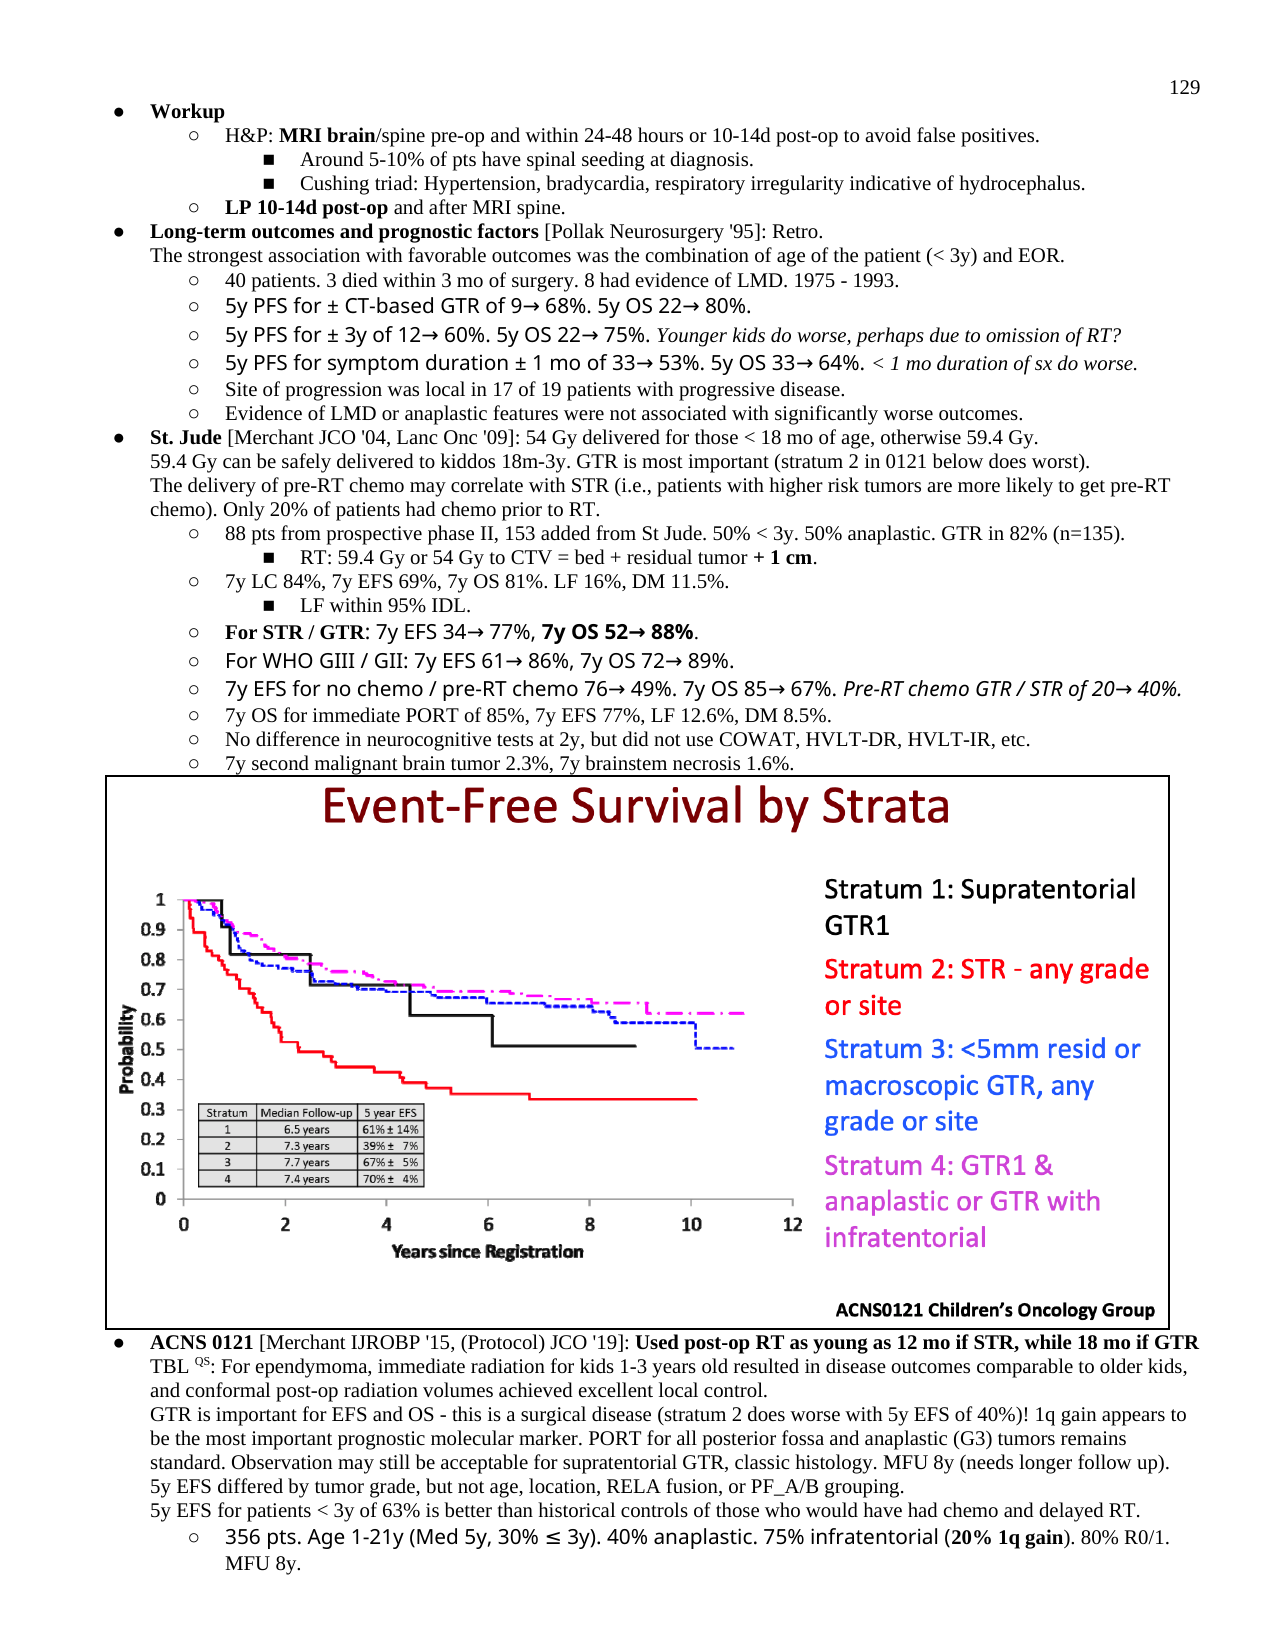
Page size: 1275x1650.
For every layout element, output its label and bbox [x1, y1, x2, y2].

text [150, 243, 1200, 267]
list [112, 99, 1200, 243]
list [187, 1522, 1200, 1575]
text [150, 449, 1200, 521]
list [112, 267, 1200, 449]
picture [107, 777, 1168, 1328]
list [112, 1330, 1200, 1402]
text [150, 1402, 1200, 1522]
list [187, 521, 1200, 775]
